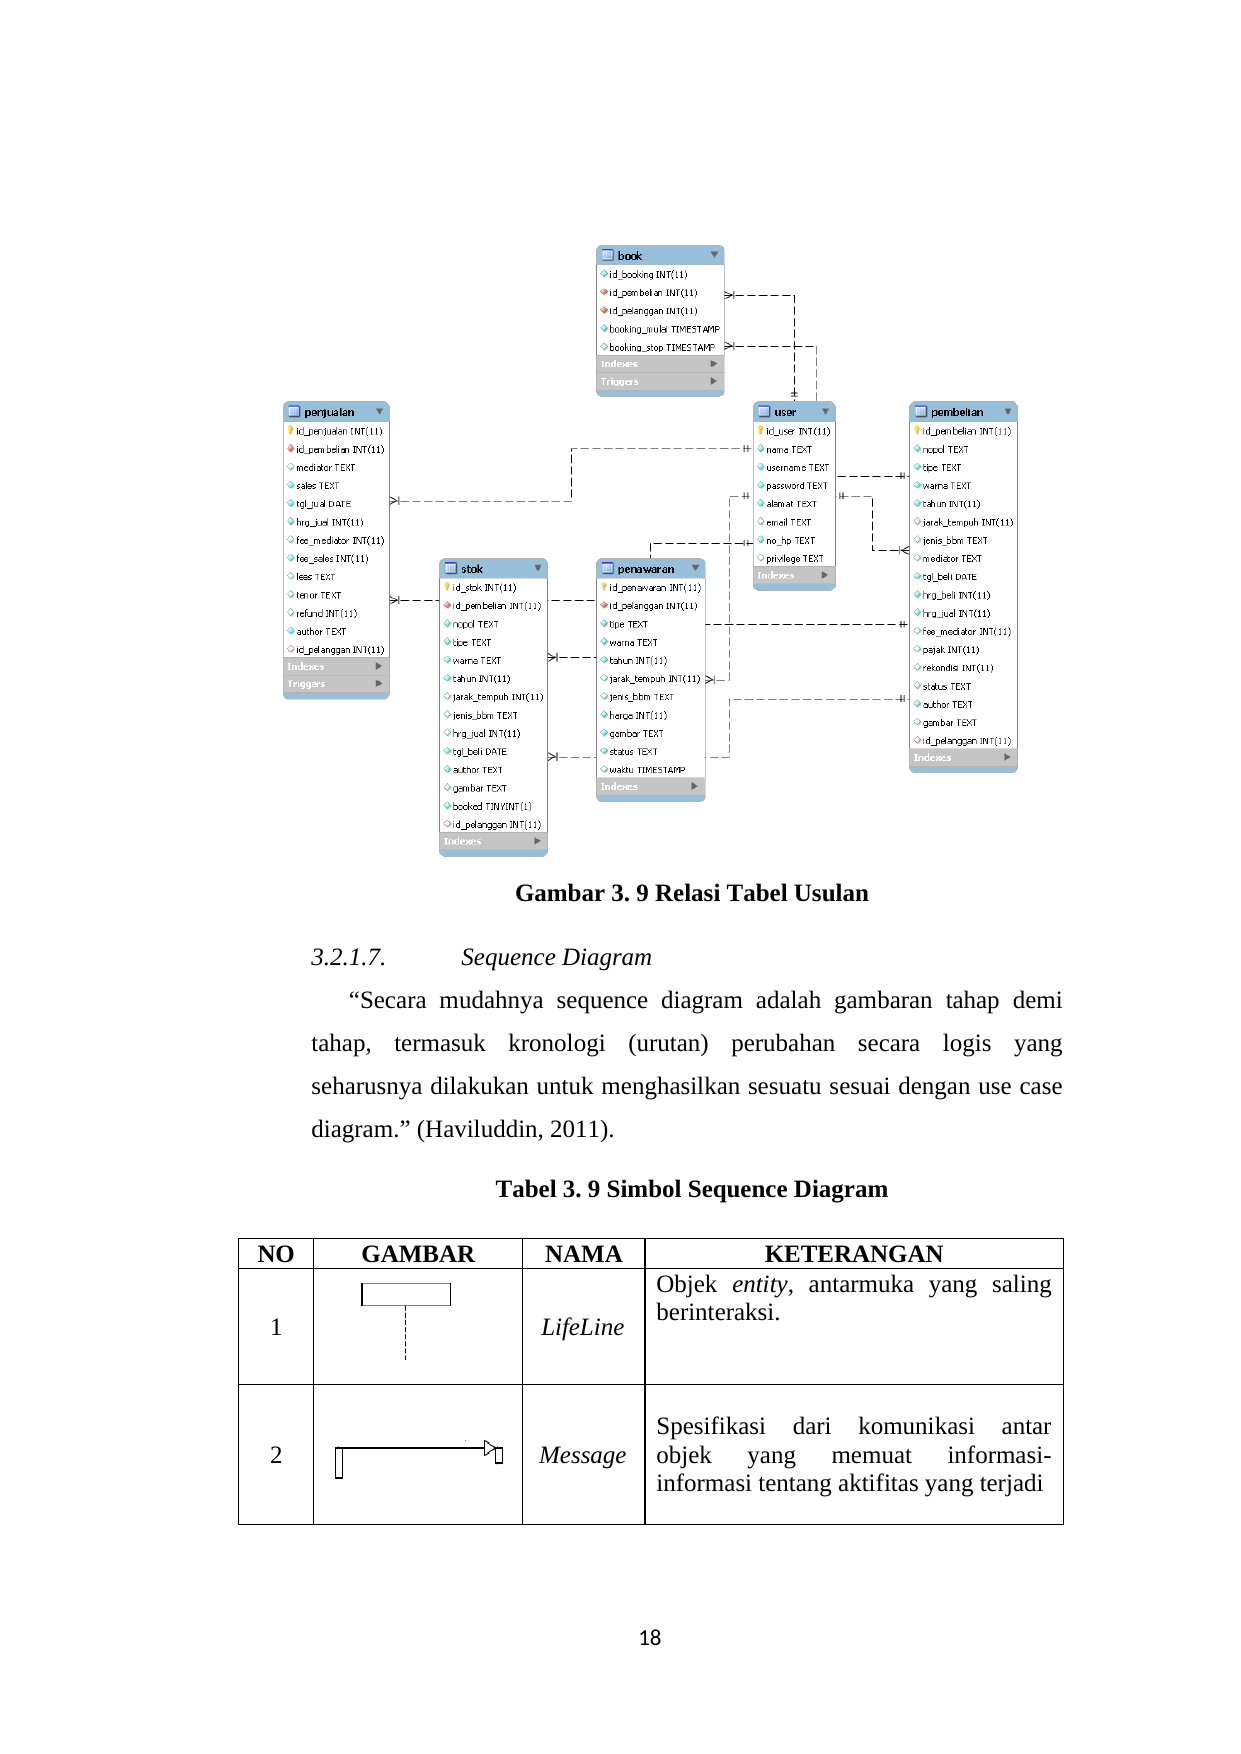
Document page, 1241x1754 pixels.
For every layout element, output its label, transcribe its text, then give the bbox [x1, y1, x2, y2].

picture [274, 236, 1025, 864]
picture [353, 1280, 459, 1360]
text Tabel 3. 9 Simbol Sequence Diagram [321, 1174, 1063, 1203]
picture [331, 1429, 505, 1479]
table_header NO [239, 1239, 313, 1268]
table_cell Objek entity, antarmuka yang saling berinteraksi. [646, 1269, 1063, 1384]
table_cell 2 [239, 1385, 313, 1523]
table_header KETERANGAN [646, 1239, 1063, 1268]
subtitle Sequence Diagram [311, 942, 1063, 970]
text “Secara mudahnya sequence diagram adalah gambaran tahap demi tahap, termasuk kronologi (urutan) perubahan secara logis yang seharusnya dilakukan untuk menghasilkan sesuatu sesuai dengan use case diagram.” (Haviluddin, 2011). [311, 985, 1063, 1143]
table_header GAMBAR [314, 1239, 522, 1268]
table_cell [314, 1269, 522, 1384]
table_cell [314, 1385, 522, 1523]
table_cell 1 [239, 1269, 313, 1384]
table_cell LifeLine [523, 1269, 644, 1384]
text Gambar 3. 9 Relasi Tabel Usulan [321, 878, 1063, 906]
table_cell Message [523, 1385, 644, 1523]
table_header NAMA [523, 1239, 644, 1268]
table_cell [646, 1385, 1063, 1523]
